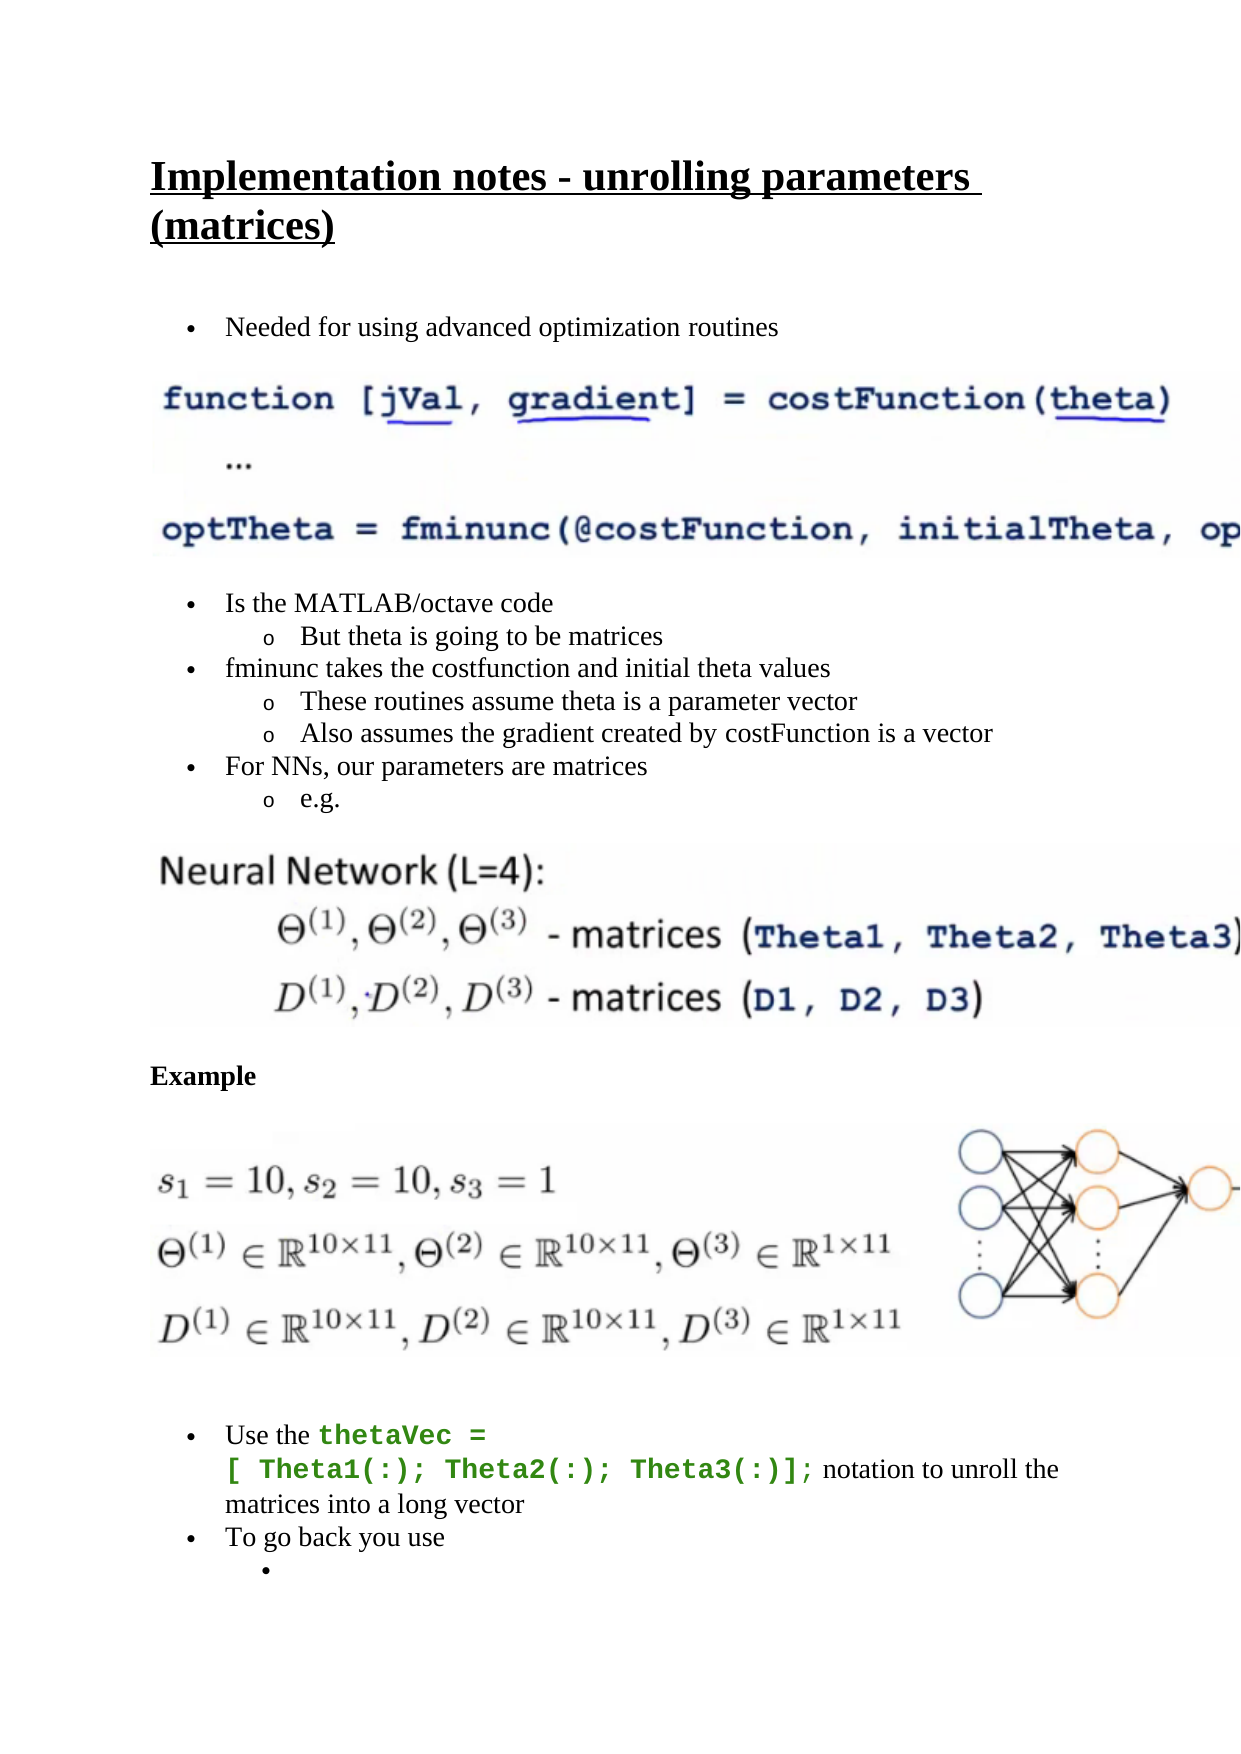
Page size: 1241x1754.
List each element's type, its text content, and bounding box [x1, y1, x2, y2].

list Also assumes the gradient created by costFunction is a vector [262, 717, 1090, 749]
picture [150, 843, 1241, 1027]
list These routines assume theta is a parameter vector [262, 684, 1090, 717]
list Needed for using advanced optimization routines [187, 310, 1090, 342]
text Example [150, 1058, 1090, 1091]
list Use the thetaVec = [ Theta1(:); Theta2(:); Theta3(:)]; notation to unroll the matrices into a long vector [187, 1418, 1090, 1520]
list e.g. [262, 782, 1090, 814]
text Implementation notes - unrolling parameters (matrices) [150, 150, 1090, 248]
list To go back you use [187, 1520, 1090, 1552]
list But theta is going to be matrices [262, 619, 1090, 652]
list fminunc takes the costfunction and initial theta values [187, 652, 1090, 684]
picture [150, 371, 1241, 558]
list Is the MATLAB/octave code [187, 587, 1090, 619]
picture [150, 1123, 1241, 1357]
list For NNs, our parameters are matrices [187, 749, 1090, 782]
